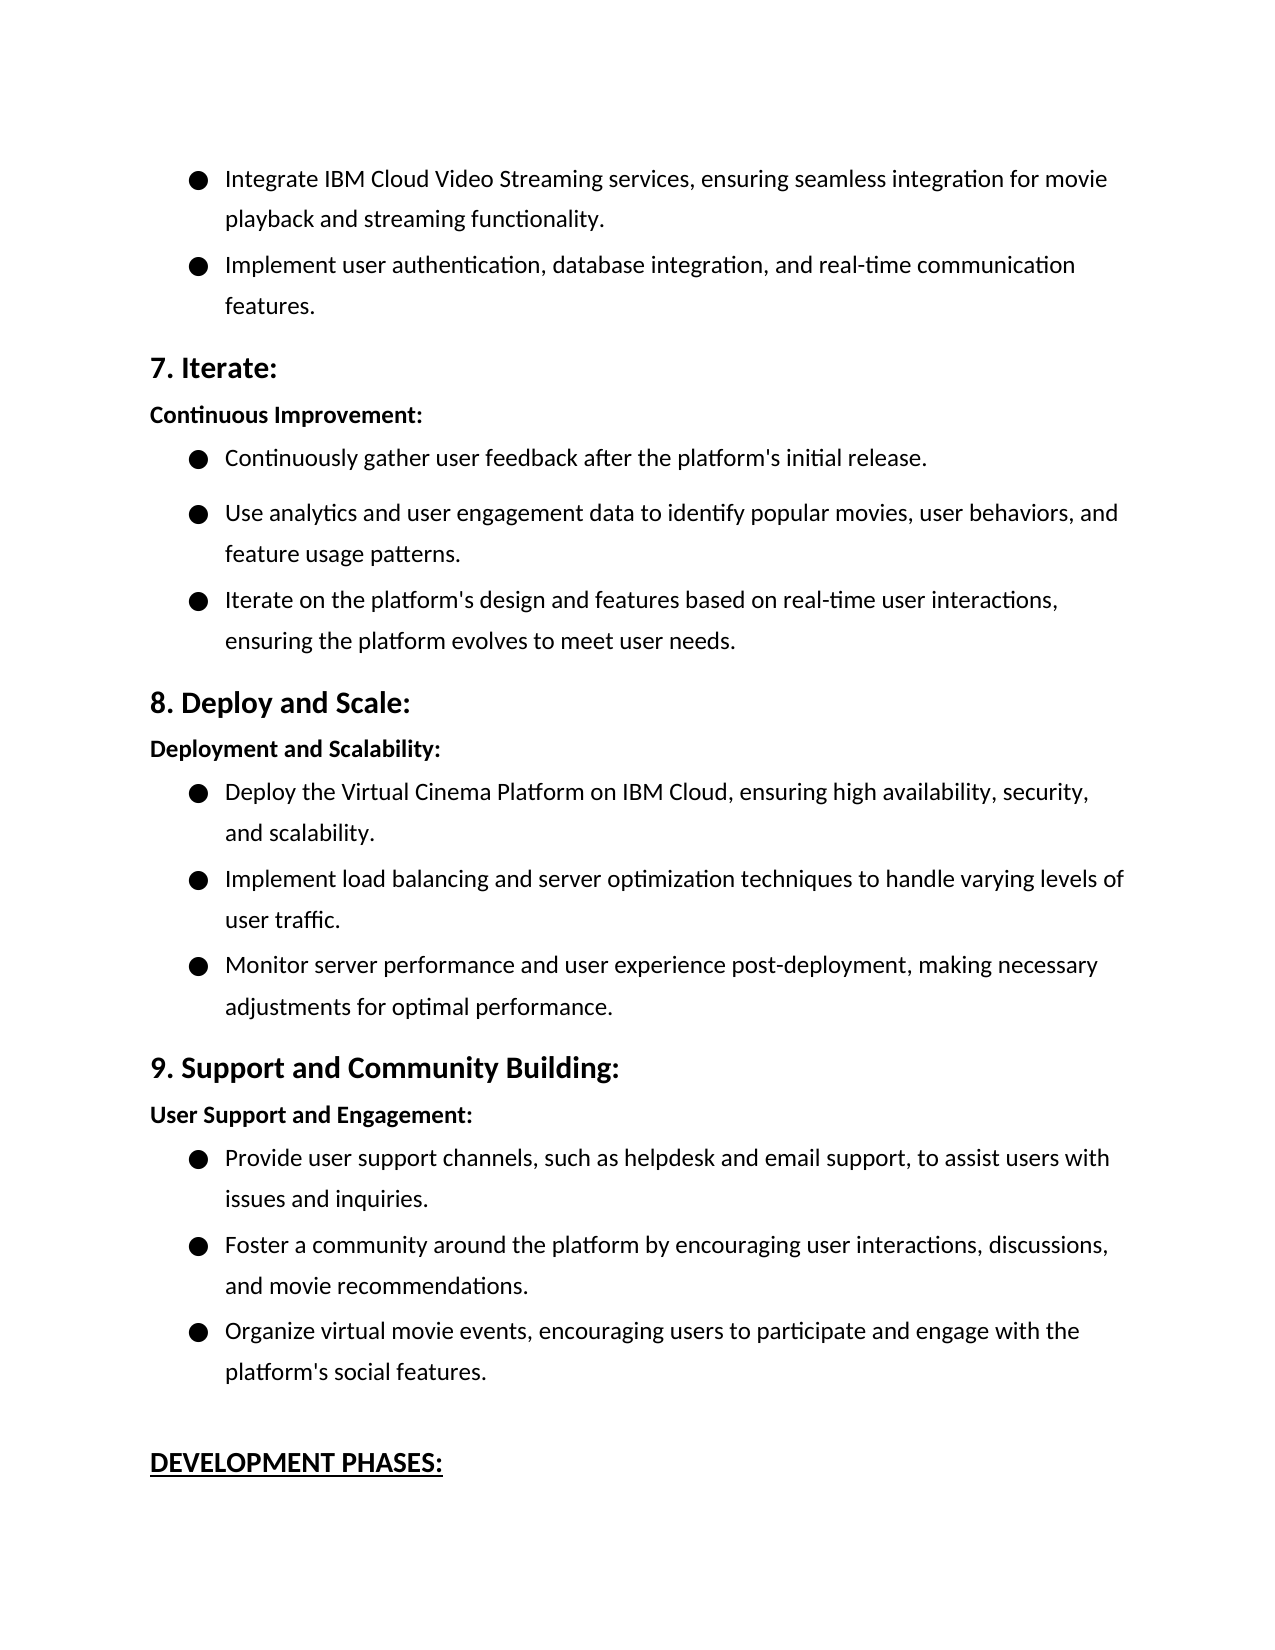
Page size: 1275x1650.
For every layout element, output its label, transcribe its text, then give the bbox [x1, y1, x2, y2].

list Iterate on the platform's design and features based on real-time user interactions, ensuring the platform evolves to meet user needs. [187, 571, 1125, 655]
text User Support and Engagement: [150, 1099, 1125, 1130]
list Continuously gather user feedback after the platform's initial release. [187, 429, 1125, 481]
list Implement load balancing and server optimization techniques to handle varying levels of user traffic. [187, 850, 1125, 934]
subtitle 7. Iterate: [150, 348, 1125, 386]
subtitle 9. Support and Community Building: [150, 1048, 1125, 1087]
list Implement user authentication, database integration, and real-time communication features. [187, 237, 1125, 321]
text Deployment and Scalability: [150, 733, 1125, 764]
list Use analytics and user engagement data to identify popular movies, user behaviors, and feature usage patterns. [187, 484, 1125, 569]
list Foster a community around the platform by encouraging user interactions, discussions, and movie recommendations. [187, 1216, 1125, 1300]
list Provide user support channels, such as helpdesk and email support, to assist users with issues and inquiries. [187, 1130, 1125, 1214]
subtitle 8. Deploy and Scale: [150, 683, 1125, 721]
list Integrate IBM Cloud Video Streaming services, ensuring seamless integration for movie playback and streaming functionality. [187, 150, 1125, 234]
text DEVELOPMENT PHASES: [150, 1444, 1125, 1480]
list Monitor server performance and user experience post-deployment, making necessary adjustments for optimal performance. [187, 937, 1125, 1021]
list Organize virtual movie events, encouraging users to participate and engage with the platform's social features. [187, 1303, 1125, 1387]
list Deploy the Virtual Cinema Platform on IBM Cloud, ensuring high availability, security, and scalability. [187, 764, 1125, 848]
text Continuous Improvement: [150, 399, 1125, 429]
